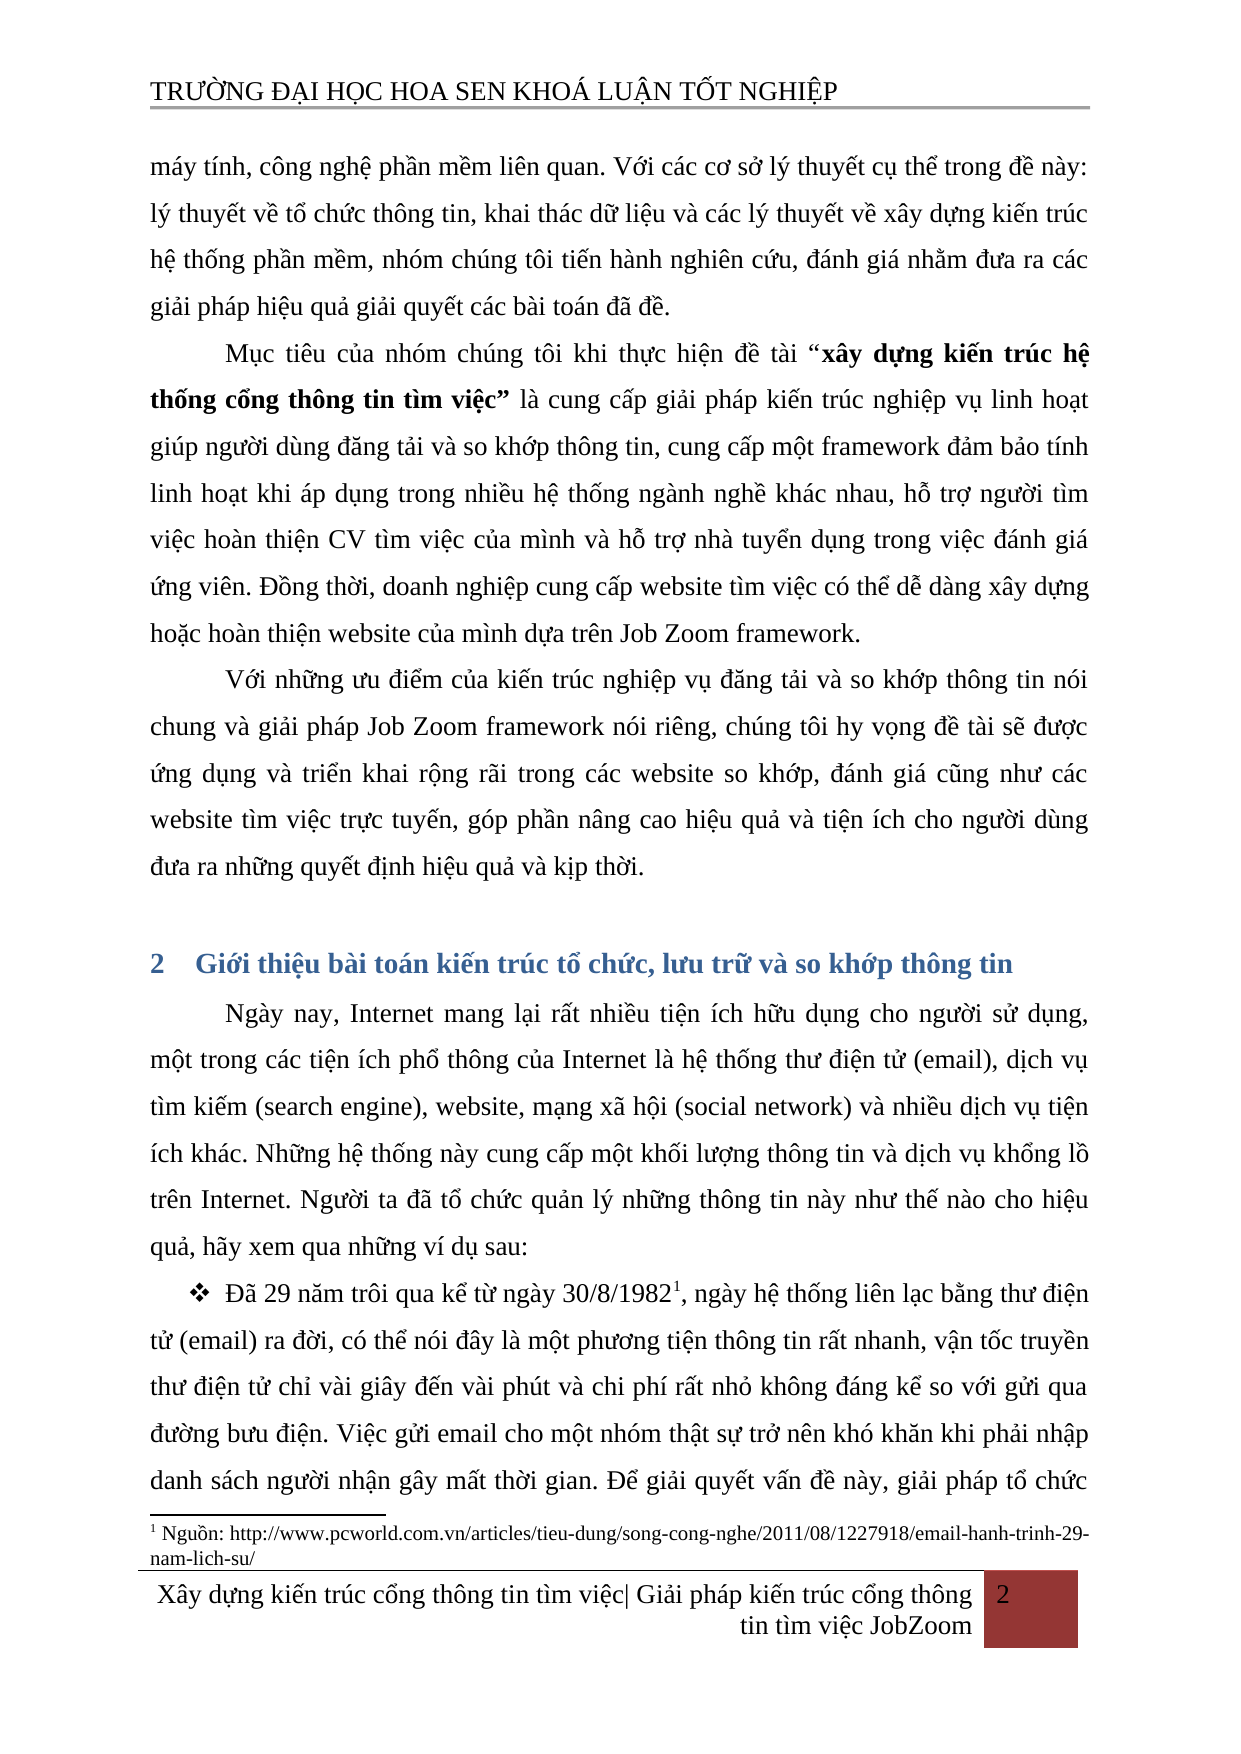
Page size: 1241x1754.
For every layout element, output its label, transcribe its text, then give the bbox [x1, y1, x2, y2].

text Mục tiêu của nhóm chúng tôi khi thực hiện đề tài “xây dựng kiến trúc hệ thống cổng thông tin tìm việc” là cung cấp giải pháp kiến trúc nghiệp vụ linh hoạt giúp người dùng đăng tải và so khớp thông tin, cung cấp một framework đảm bảo tính linh hoạt khi áp dụng trong nhiều hệ thống ngành nghề khác nhau, hỗ trợ người tìm việc hoàn thiện CV tìm việc của mình và hỗ trợ nhà tuyển dụng trong việc đánh giá ứng viên. Đồng thời, doanh nghiệp cung cấp website tìm việc có thể dễ dàng xây dựng hoặc hoàn thiện website của mình dựa trên Job Zoom framework. [150, 337, 1090, 648]
text Ngày nay, Internet mang lại rất nhiều tiện ích hữu dụng cho người sử dụng, một trong các tiện ích phổ thông của Internet là hệ thống thư điện tử (email), dịch vụ tìm kiếm (search engine), website, mạng xã hội (social network) và nhiều dịch vụ tiện ích khác. Những hệ thống này cung cấp một khối lượng thông tin và dịch vụ khổng lồ trên Internet. Người ta đã tổ chức quản lý những thông tin này như thế nào cho hiệu quả, hãy xem qua những ví dụ sau: [150, 997, 1090, 1261]
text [150, 150, 1090, 321]
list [150, 1277, 1090, 1495]
text Với những ưu điểm của kiến trúc nghiệp vụ đăng tải và so khớp thông tin nói chung và giải pháp Job Zoom framework nói riêng, chúng tôi hy vọng đề tài sẽ được ứng dụng và triển khai rộng rãi trong các website so khớp, đánh giá cũng như các website tìm việc trực tuyến, góp phần nâng cao hiệu quả và tiện ích cho người dùng đưa ra những quyết định hiệu quả và kịp thời. [150, 663, 1090, 881]
subtitle Giới thiệu bài toán kiến trúc tổ chức, lưu trữ và so khớp thông tin [150, 947, 1090, 980]
